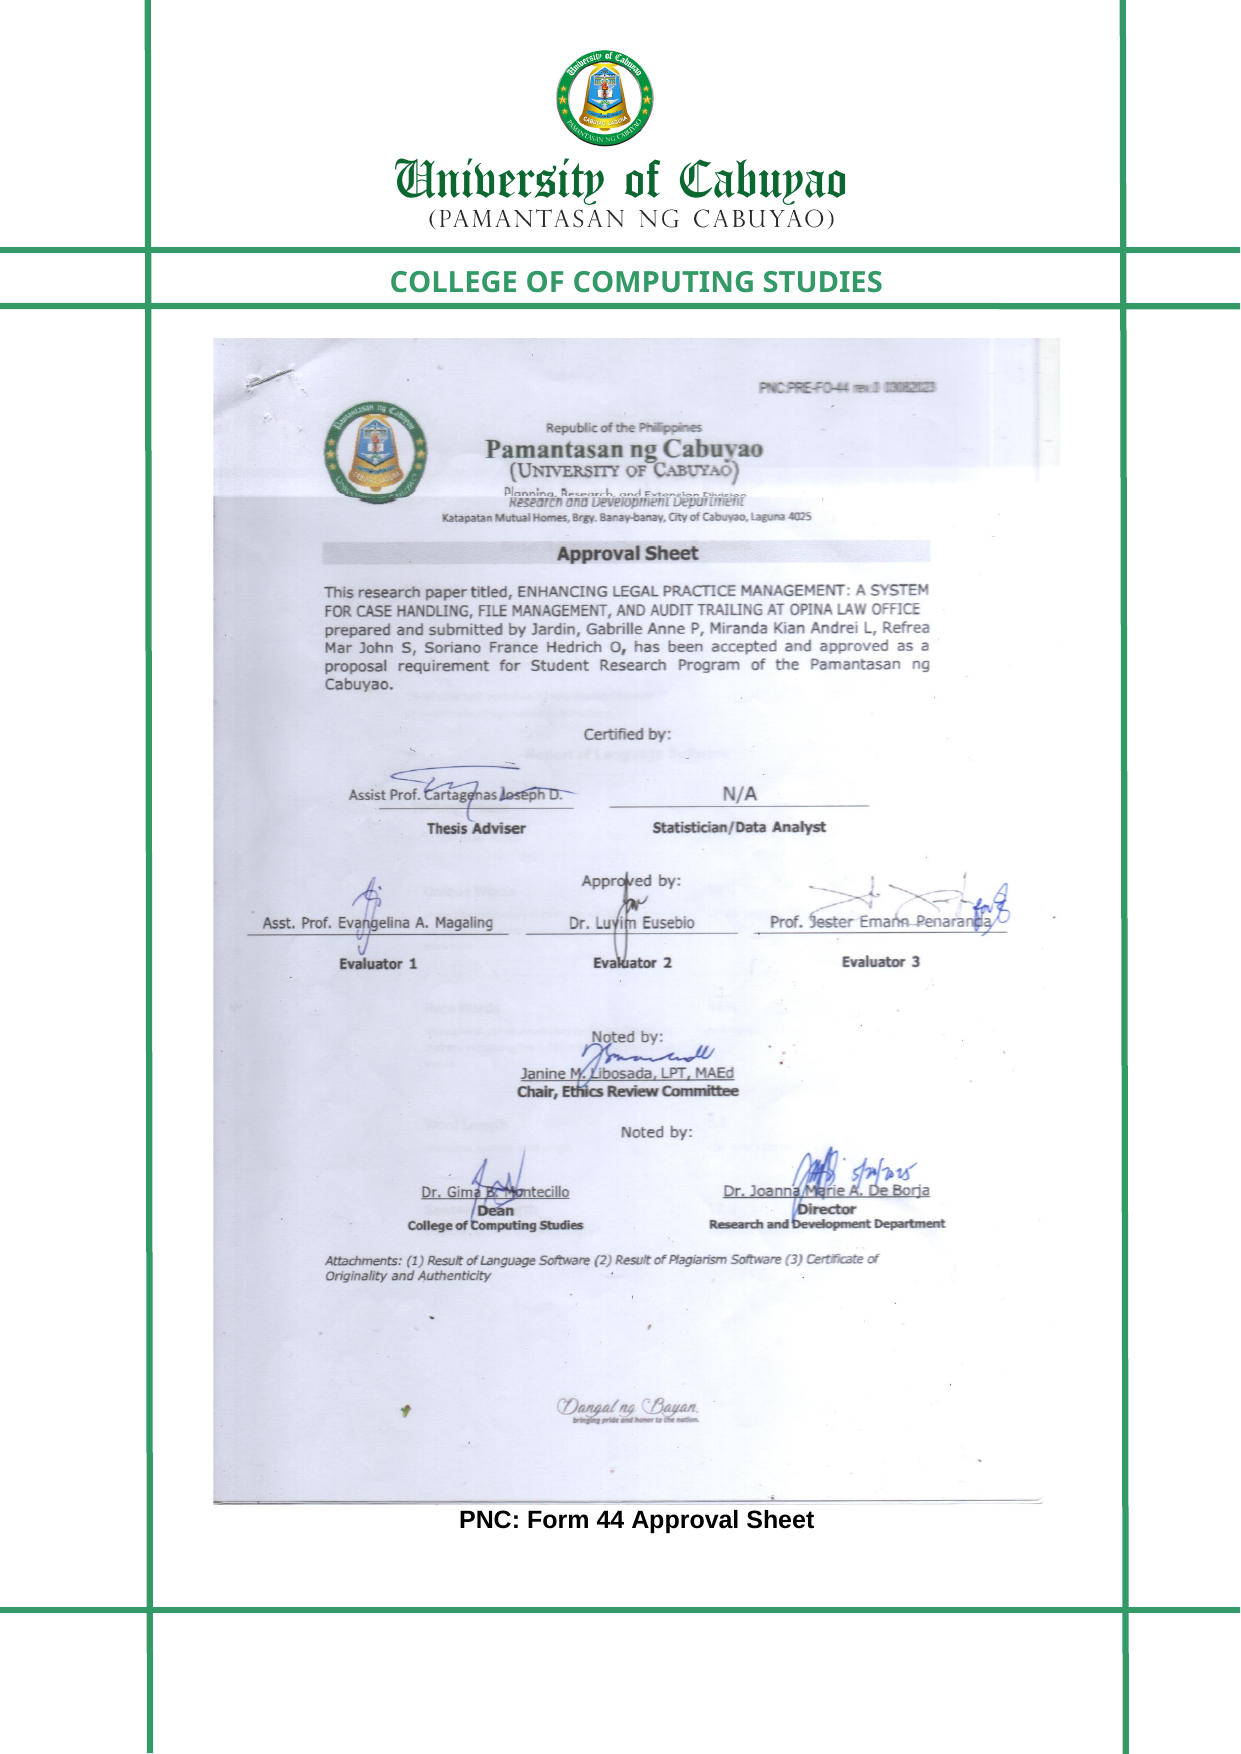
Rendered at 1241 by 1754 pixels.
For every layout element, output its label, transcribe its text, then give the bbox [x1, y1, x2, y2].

picture [414, 275, 425, 287]
picture [152, 253, 1089, 287]
picture [824, 275, 832, 287]
picture [531, 275, 542, 287]
picture [716, 276, 722, 287]
picture [631, 277, 635, 287]
picture [151, 23, 1089, 247]
picture [597, 275, 608, 287]
picture [620, 276, 624, 287]
picture [213, 338, 1060, 1505]
